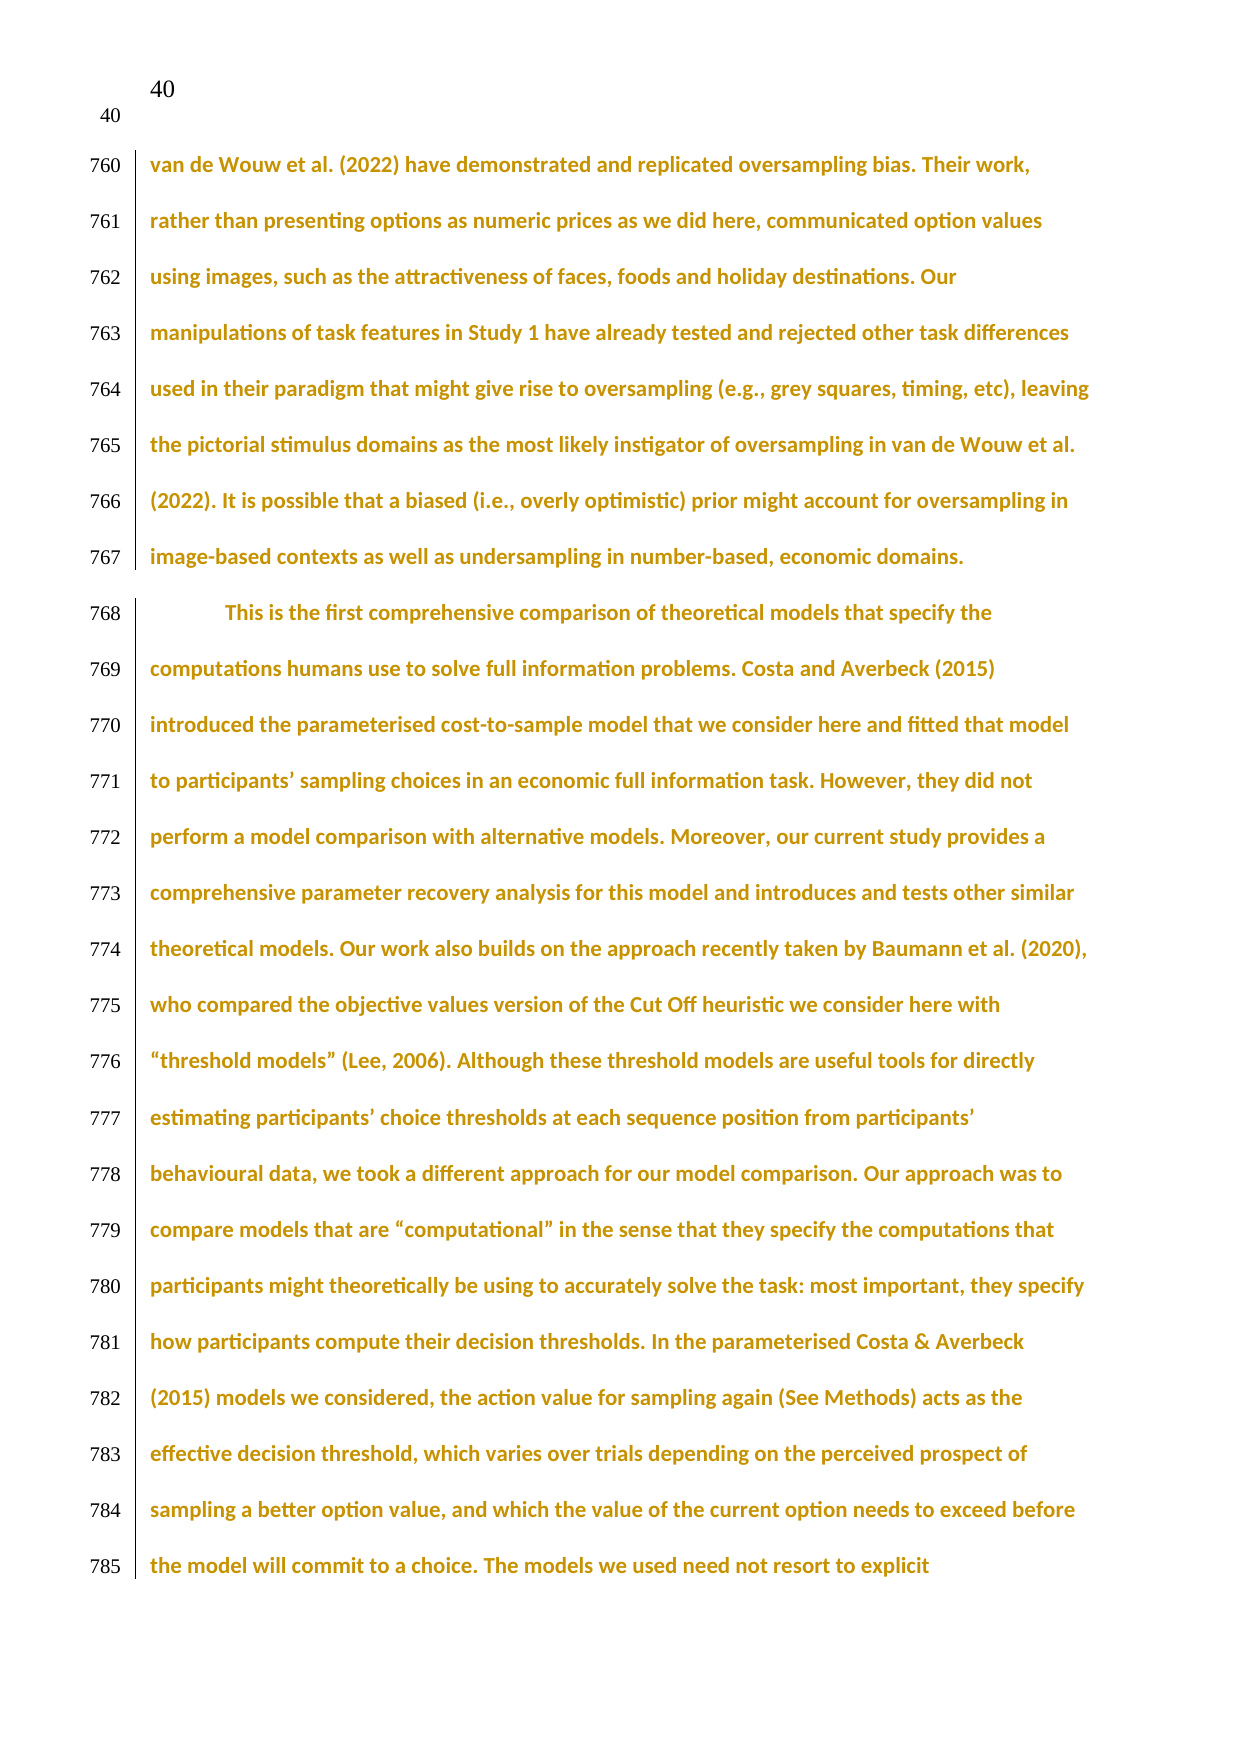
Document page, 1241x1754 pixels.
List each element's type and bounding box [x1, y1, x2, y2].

text [150, 598, 1090, 1579]
text [150, 150, 1090, 570]
